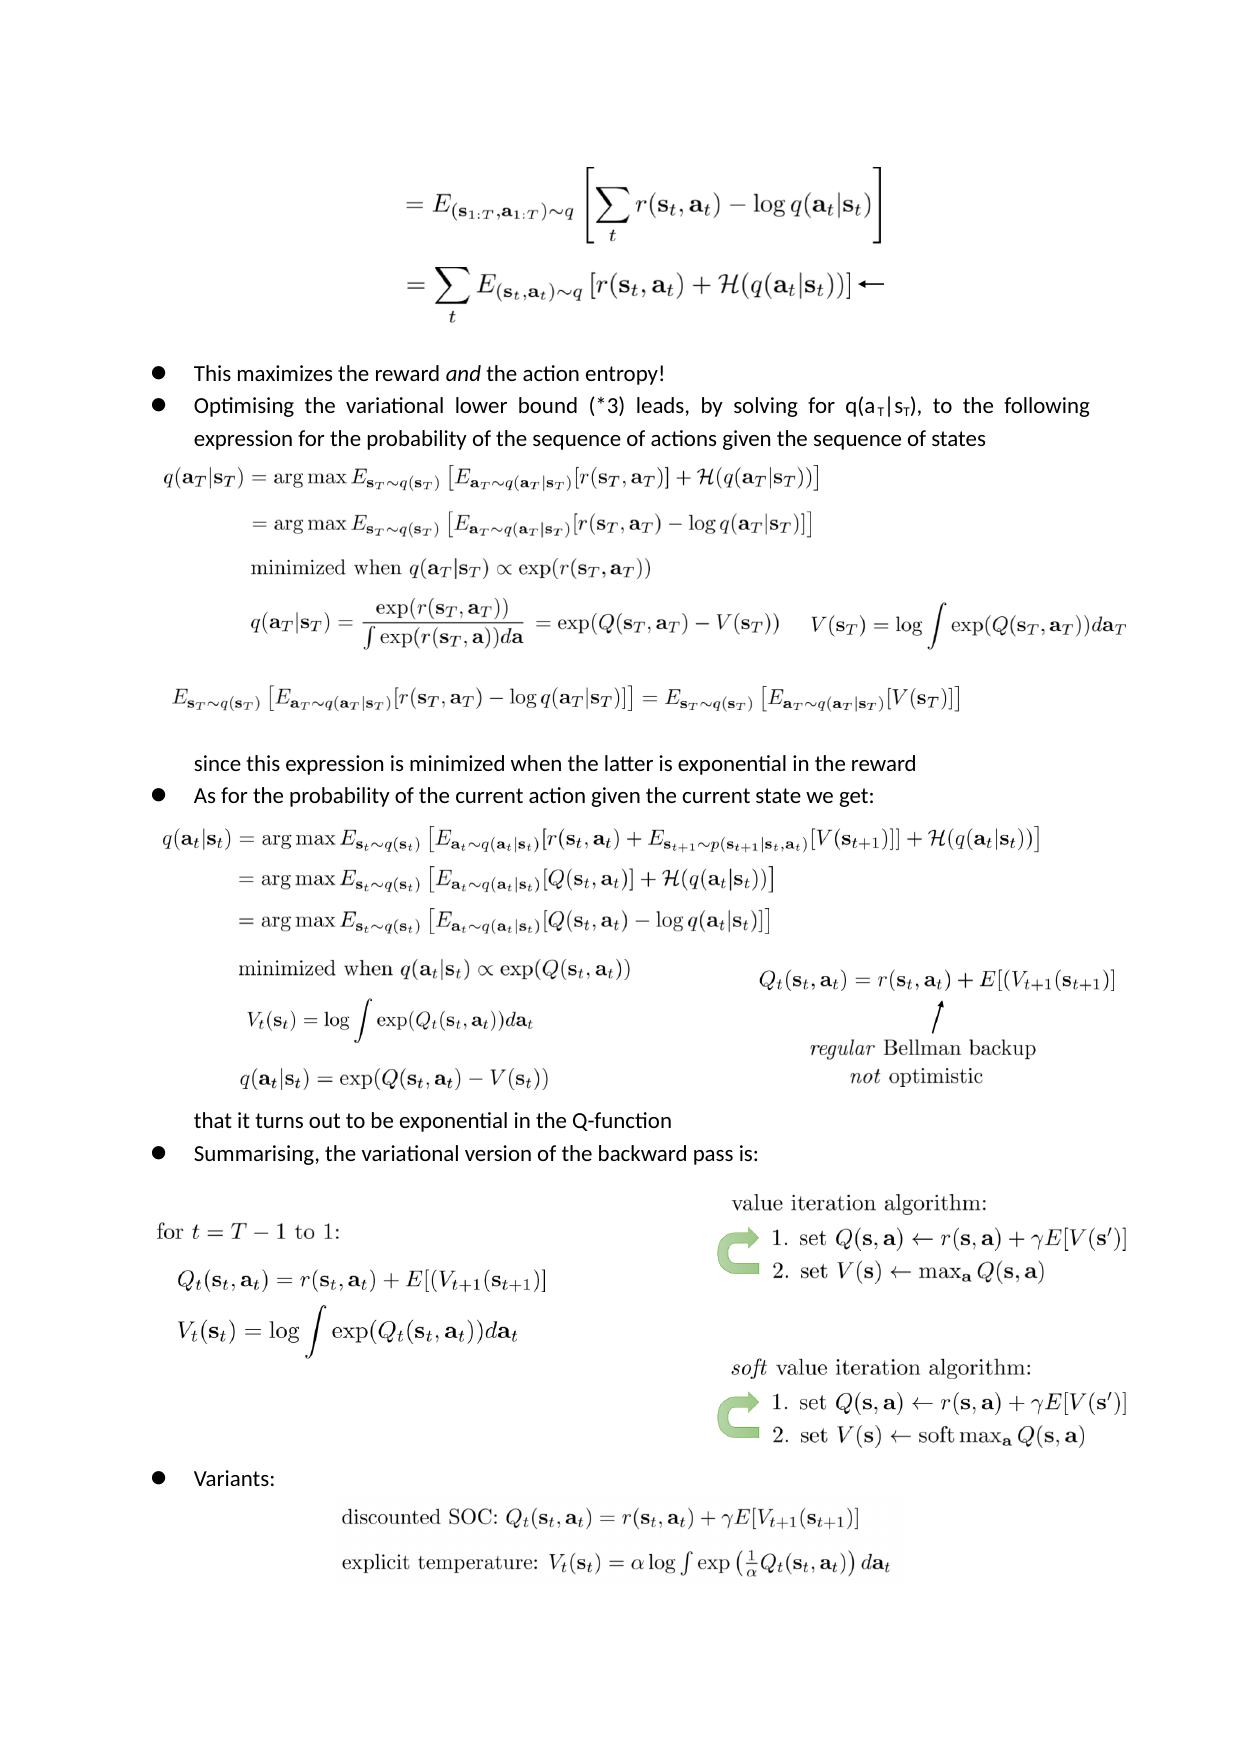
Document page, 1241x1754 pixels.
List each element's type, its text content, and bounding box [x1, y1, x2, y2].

picture [150, 812, 1130, 1104]
text that it turns out to be exponential in the Q-function [150, 1104, 1090, 1137]
picture [150, 1169, 1138, 1461]
list Optimising the variational lower bound (*3) leads, by solving for q(aT|sT), to the following expression for the probability of the sequence of actions given the sequence of states [150, 389, 1090, 454]
picture [400, 162, 884, 328]
picture [150, 454, 1130, 727]
picture [333, 1494, 907, 1586]
list Summarising, the variational version of the backward pass is: [150, 1137, 1090, 1169]
list This maximizes the reward and the action entropy! [150, 357, 1090, 389]
list Variants: [150, 1462, 1090, 1494]
list As for the probability of the current action given the current state we get: [150, 779, 1090, 812]
list since this expression is minimized when the latter is exponential in the reward [150, 747, 1090, 779]
